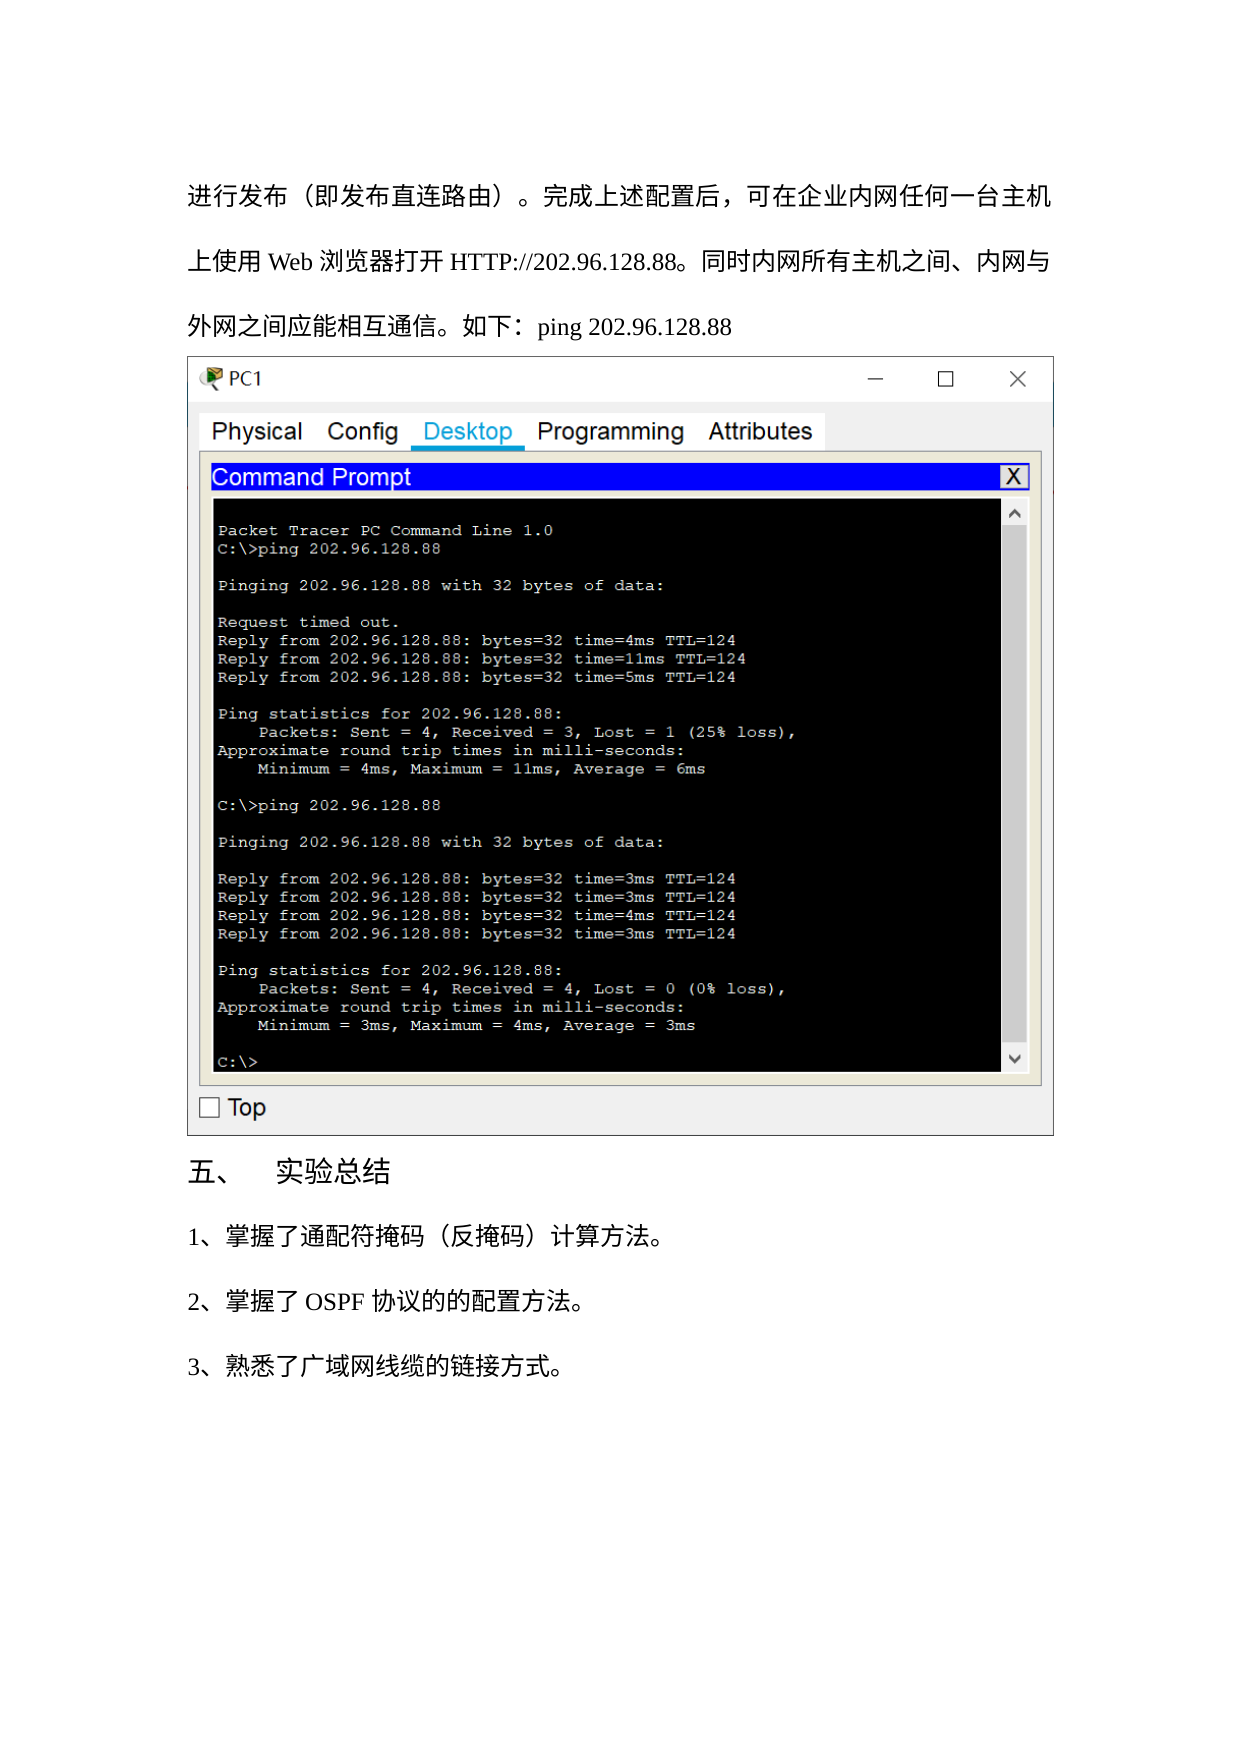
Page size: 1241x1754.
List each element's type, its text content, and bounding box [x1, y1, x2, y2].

text 3、熟悉了广域网线缆的链接方式。 [187, 1332, 1053, 1397]
text 1、掌握了通配符掩码（反掩码）计算方法。 [187, 1202, 1053, 1267]
text 2、掌握了OSPF 协议的的配置方法。 [187, 1267, 1053, 1332]
picture [187, 356, 1054, 1136]
list 实验总结 [187, 1137, 1053, 1202]
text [187, 162, 1053, 356]
